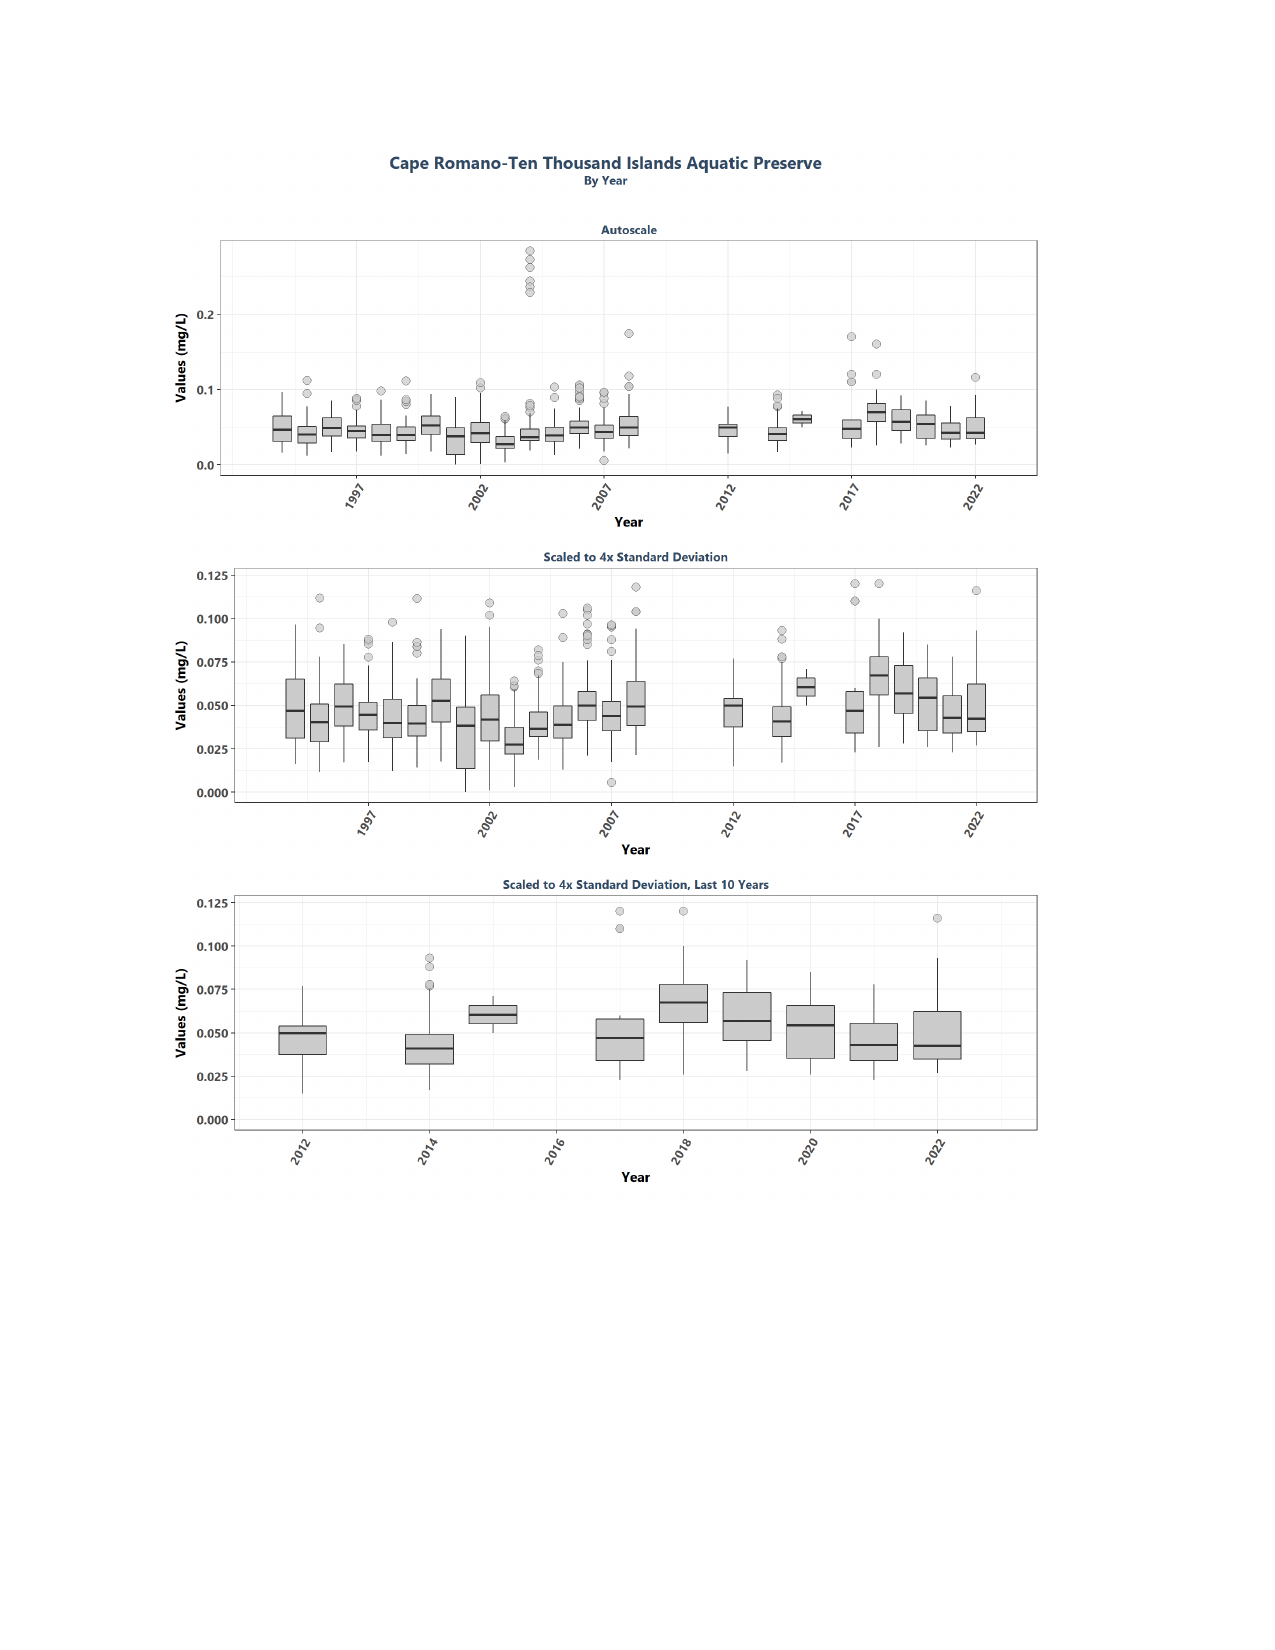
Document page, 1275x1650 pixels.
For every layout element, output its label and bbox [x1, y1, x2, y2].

picture [168, 150, 1044, 1200]
